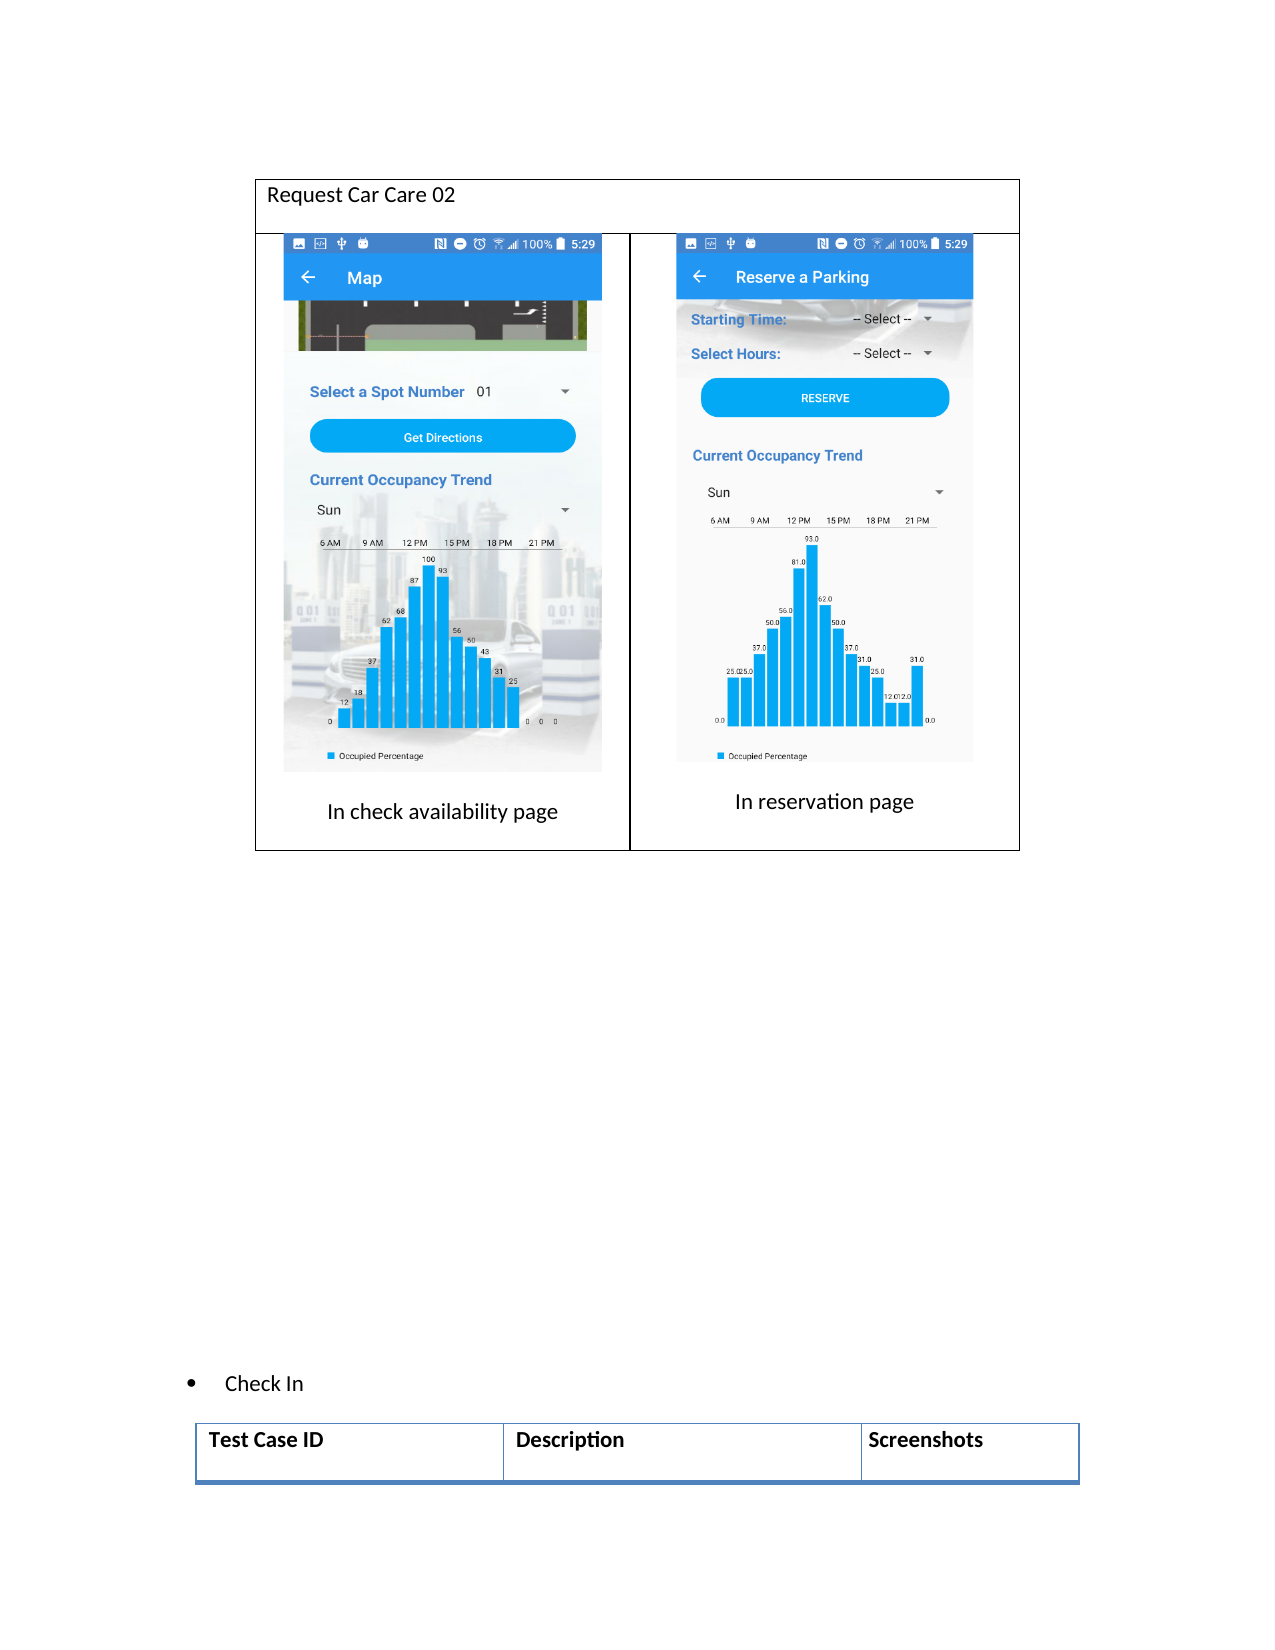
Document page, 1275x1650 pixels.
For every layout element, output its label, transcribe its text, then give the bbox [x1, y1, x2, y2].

table_cell In reservation page [631, 234, 1019, 850]
list Check In [187, 1369, 1125, 1397]
table_cell In check availability page [256, 234, 629, 850]
picture [676, 233, 974, 762]
table_header Description [504, 1424, 861, 1480]
table_header Screenshots [862, 1424, 1078, 1480]
table_header Test Case ID [197, 1424, 503, 1480]
table_header Request Car Care 02 [256, 180, 1019, 232]
picture [283, 233, 602, 772]
